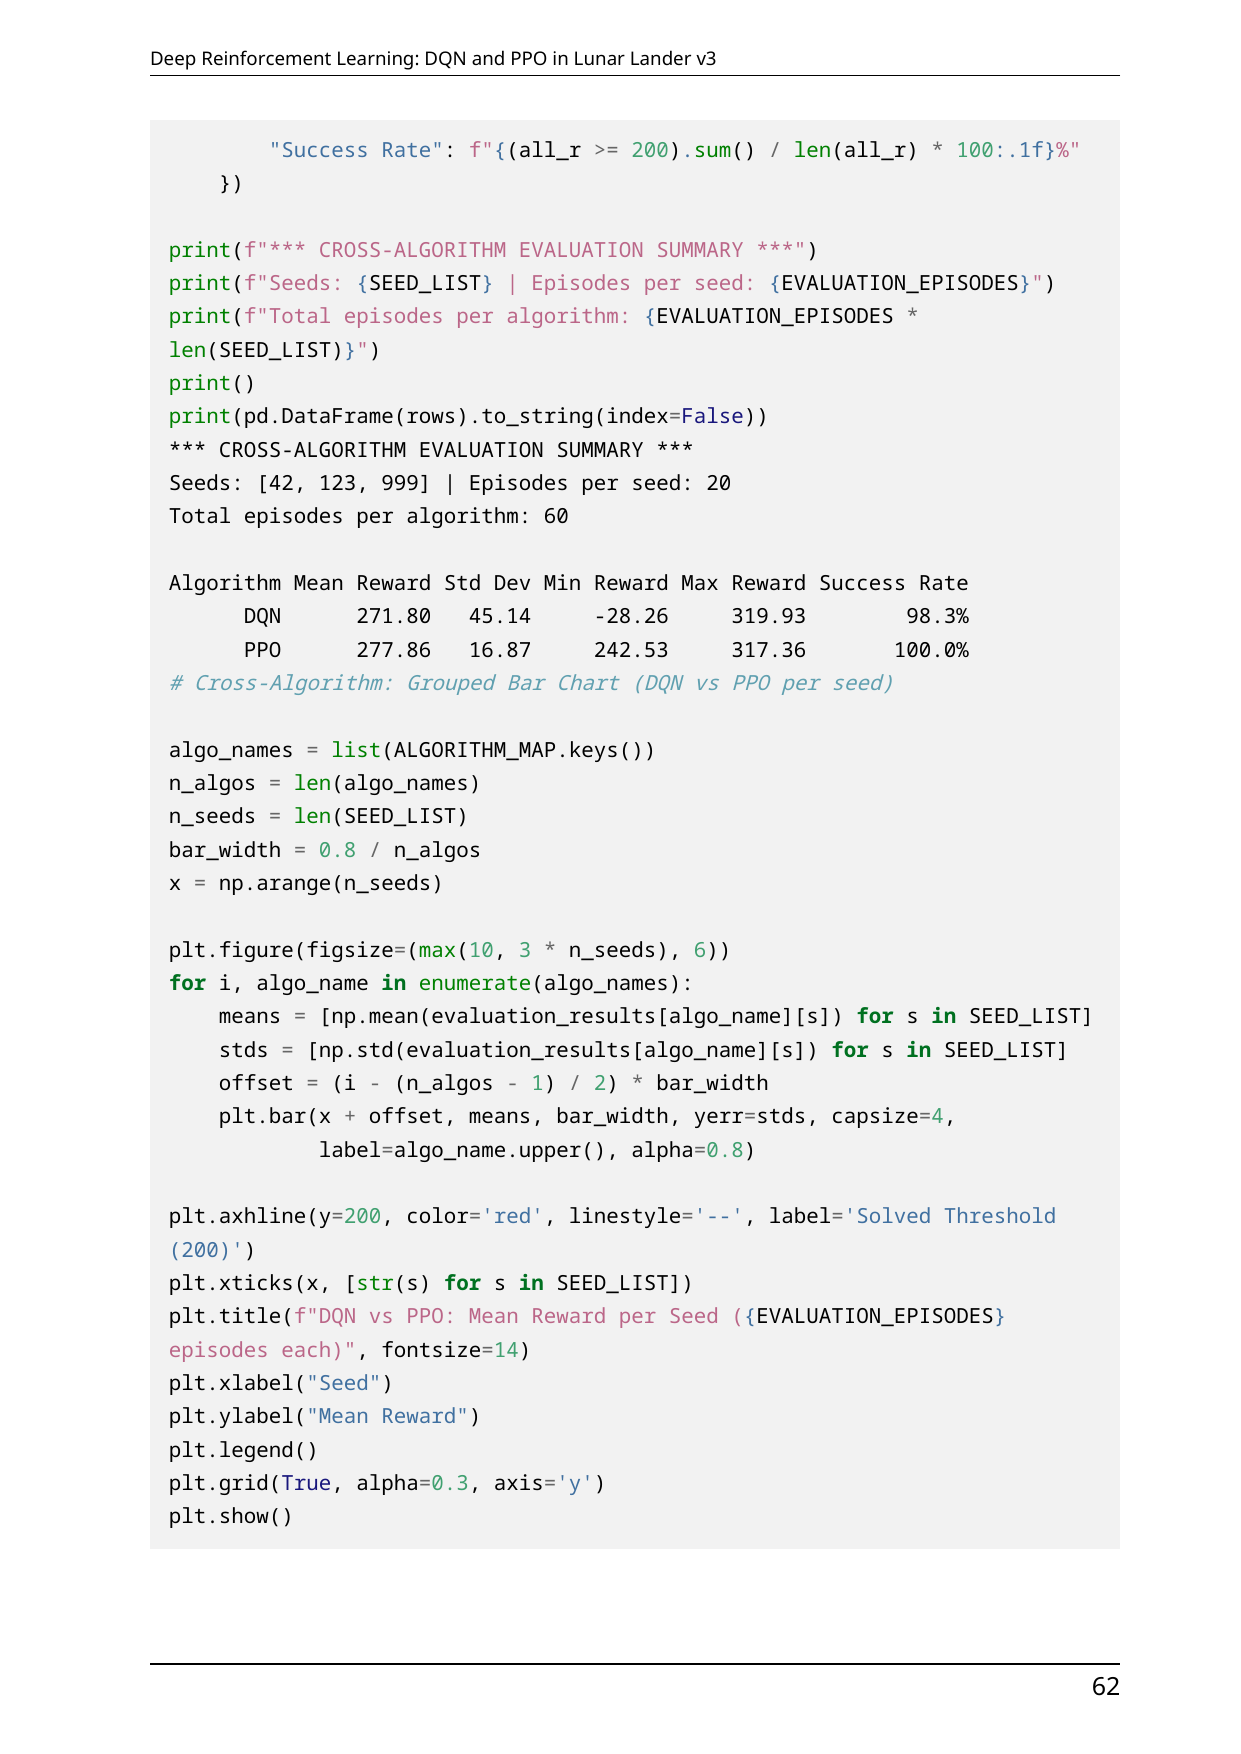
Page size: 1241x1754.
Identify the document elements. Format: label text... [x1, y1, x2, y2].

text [150, 120, 1120, 430]
text *** CROSS-ALGORITHM EVALUATION SUMMARY *** Seeds: [42, 123, 999] | Episodes per seed: 20 Total episodes per algorithm: 60 Algorithm Mean Reward Std Dev Min Reward Max Reward Success Rate DQN 271.80 45.14 -28.26 319.93 98.3% PPO 277.86 16.87 242.53 317.36 100.0% [150, 430, 1120, 664]
text # Cross-Algorithm: Grouped Bar Chart (DQN vs PPO per seed) algo_names = list(ALGORITHM_MAP.keys()) n_algos = len(algo_names) n_seeds = len(SEED_LIST) bar_width = 0.8 / n_algos x = np.arange(n_seeds) plt.figure(figsize=(max(10, 3 * n_seeds), 6)) for i, algo_name in enumerate(algo_names): means = [np.mean(evaluation_results[algo_name][s]) for s in SEED_LIST] stds = [np.std(evaluation_results[algo_name][s]) for s in SEED_LIST] offset = (i - (n_algos - 1) / 2) * bar_width plt.bar(x + offset, means, bar_width, yerr=stds, capsize=4, label=algo_name.upper(), alpha=0.8) plt.axhline(y=200, color='red', linestyle='--', label='Solved Threshold (200)') plt.xticks(x, [str(s) for s in SEED_LIST]) plt.title(f"DQN vs PPO: Mean Reward per Seed ({EVALUATION_EPISODES} episodes each)", fontsize=14) plt.xlabel("Seed") plt.ylabel("Mean Reward") plt.legend() plt.grid(True, alpha=0.3, axis='y') plt.show() [150, 664, 1120, 1549]
